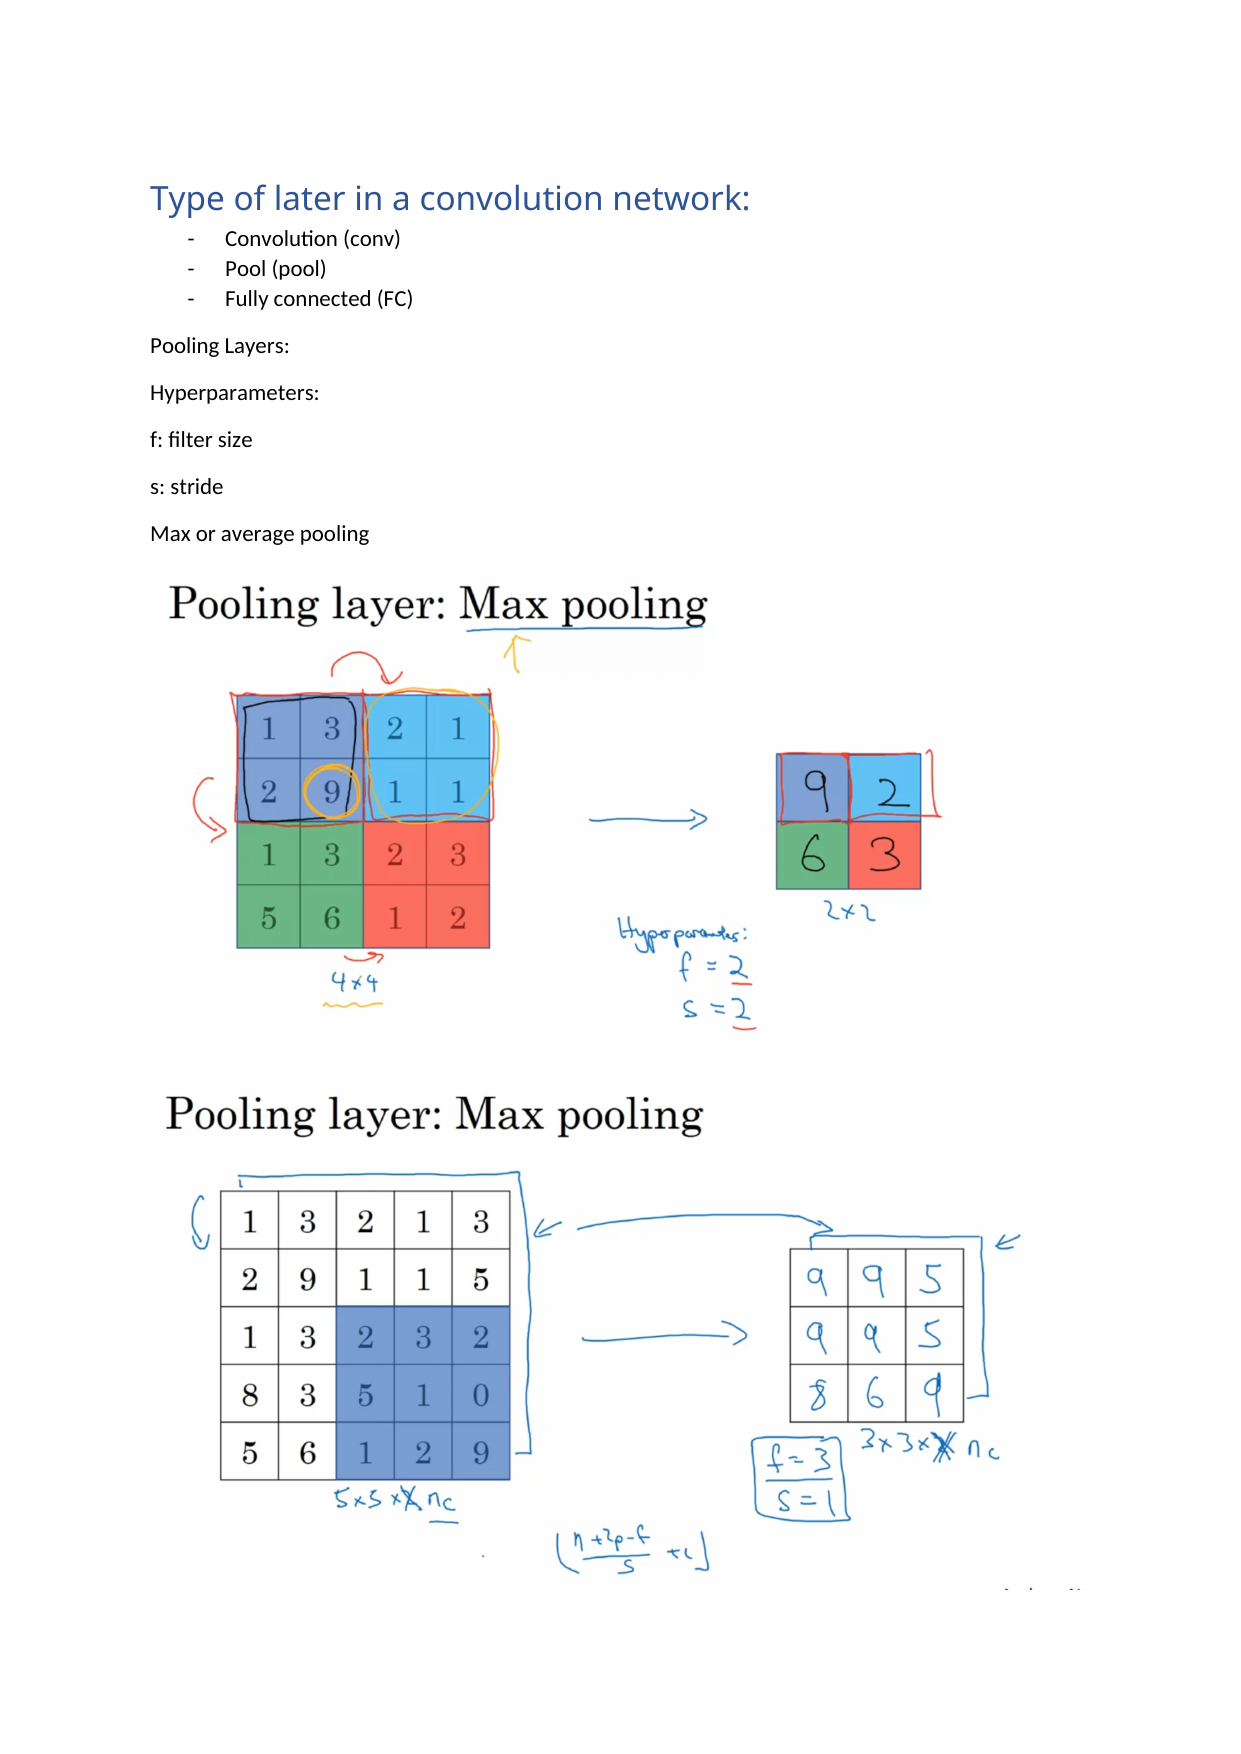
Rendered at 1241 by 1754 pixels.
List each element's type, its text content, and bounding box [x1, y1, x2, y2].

text f: filter size [150, 425, 1090, 453]
picture [150, 565, 1091, 1067]
list Fully connected (FC) [187, 284, 1090, 312]
text s: stride [150, 472, 1090, 500]
list Convolution (conv) [187, 224, 1090, 252]
list Pool (pool) [187, 254, 1090, 282]
text Pooling Layers: [150, 331, 1090, 359]
subtitle Type of later in a convolution network: [150, 175, 1090, 220]
text Max or average pooling [150, 519, 1090, 547]
picture [150, 1085, 1091, 1590]
text Hyperparameters: [150, 378, 1090, 406]
